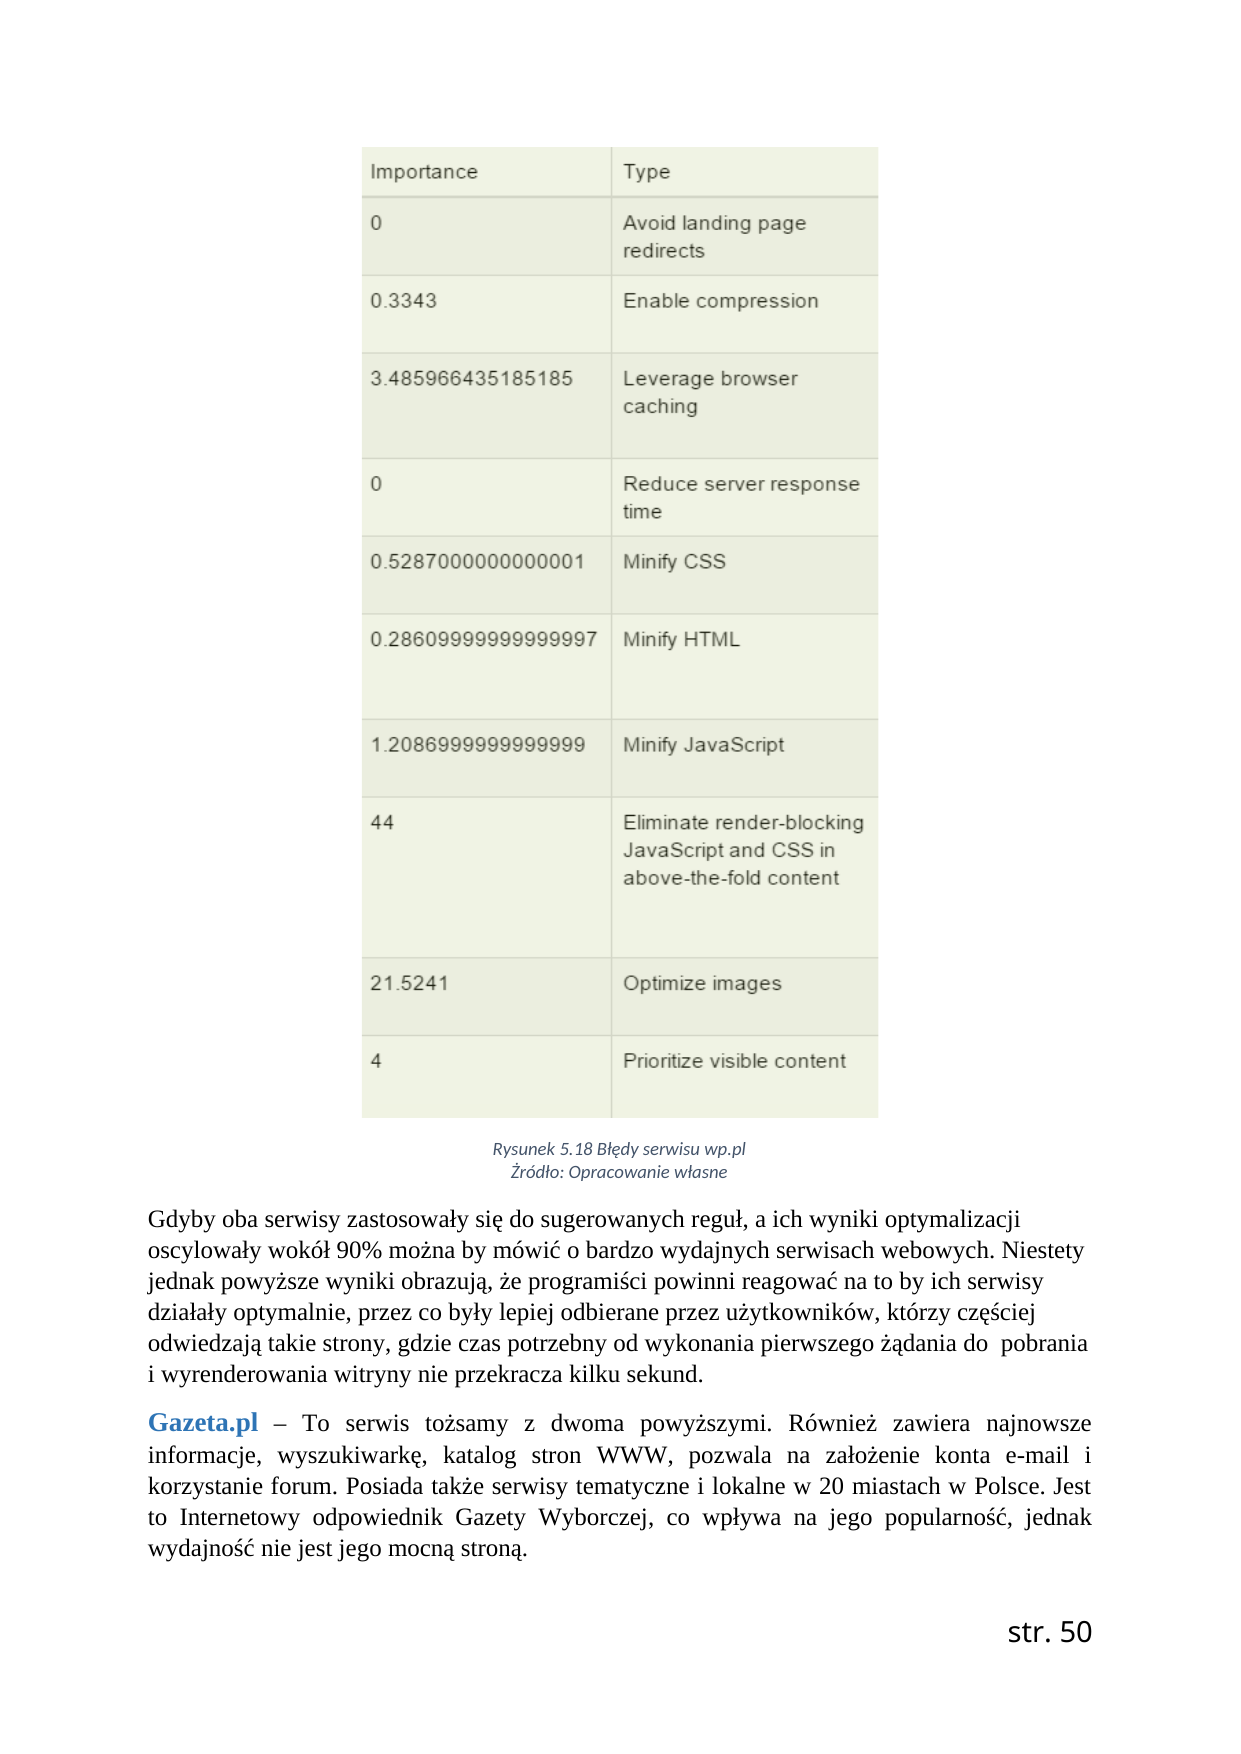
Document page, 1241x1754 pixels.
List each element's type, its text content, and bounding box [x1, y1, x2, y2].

text Gazeta.pl – To serwis tożsamy z dwoma powyższymi. Również zawiera najnowsze informacje, wyszukiwarkę, katalog stron WWW, pozwala na założenie konta e-mail i korzystanie forum. Posiada także serwisy tematyczne i lokalne w 20 miastach w Polsce. Jest to Internetowy odpowiednik Gazety Wyborczej, co wpływa na jego popularność, jednak wydajność nie jest jego mocną stroną. [148, 1407, 1093, 1562]
picture [361, 147, 879, 1118]
text Gdyby oba serwisy zastosowały się do sugerowanych reguł, a ich wyniki optymalizacji oscylowały wokół 90% można by mówić o bardzo wydajnych serwisach webowych. Niestety jednak powyższe wyniki obrazują, że programiści powinni reagować na to by ich serwisy działały optymalnie, przez co były lepiej odbierane przez użytkowników, którzy częściej odwiedzają takie strony, gdzie czas potrzebny od wykonania pierwszego żądania do pobrania i wyrenderowania witryny nie przekracza kilku sekund. [148, 1204, 1093, 1388]
